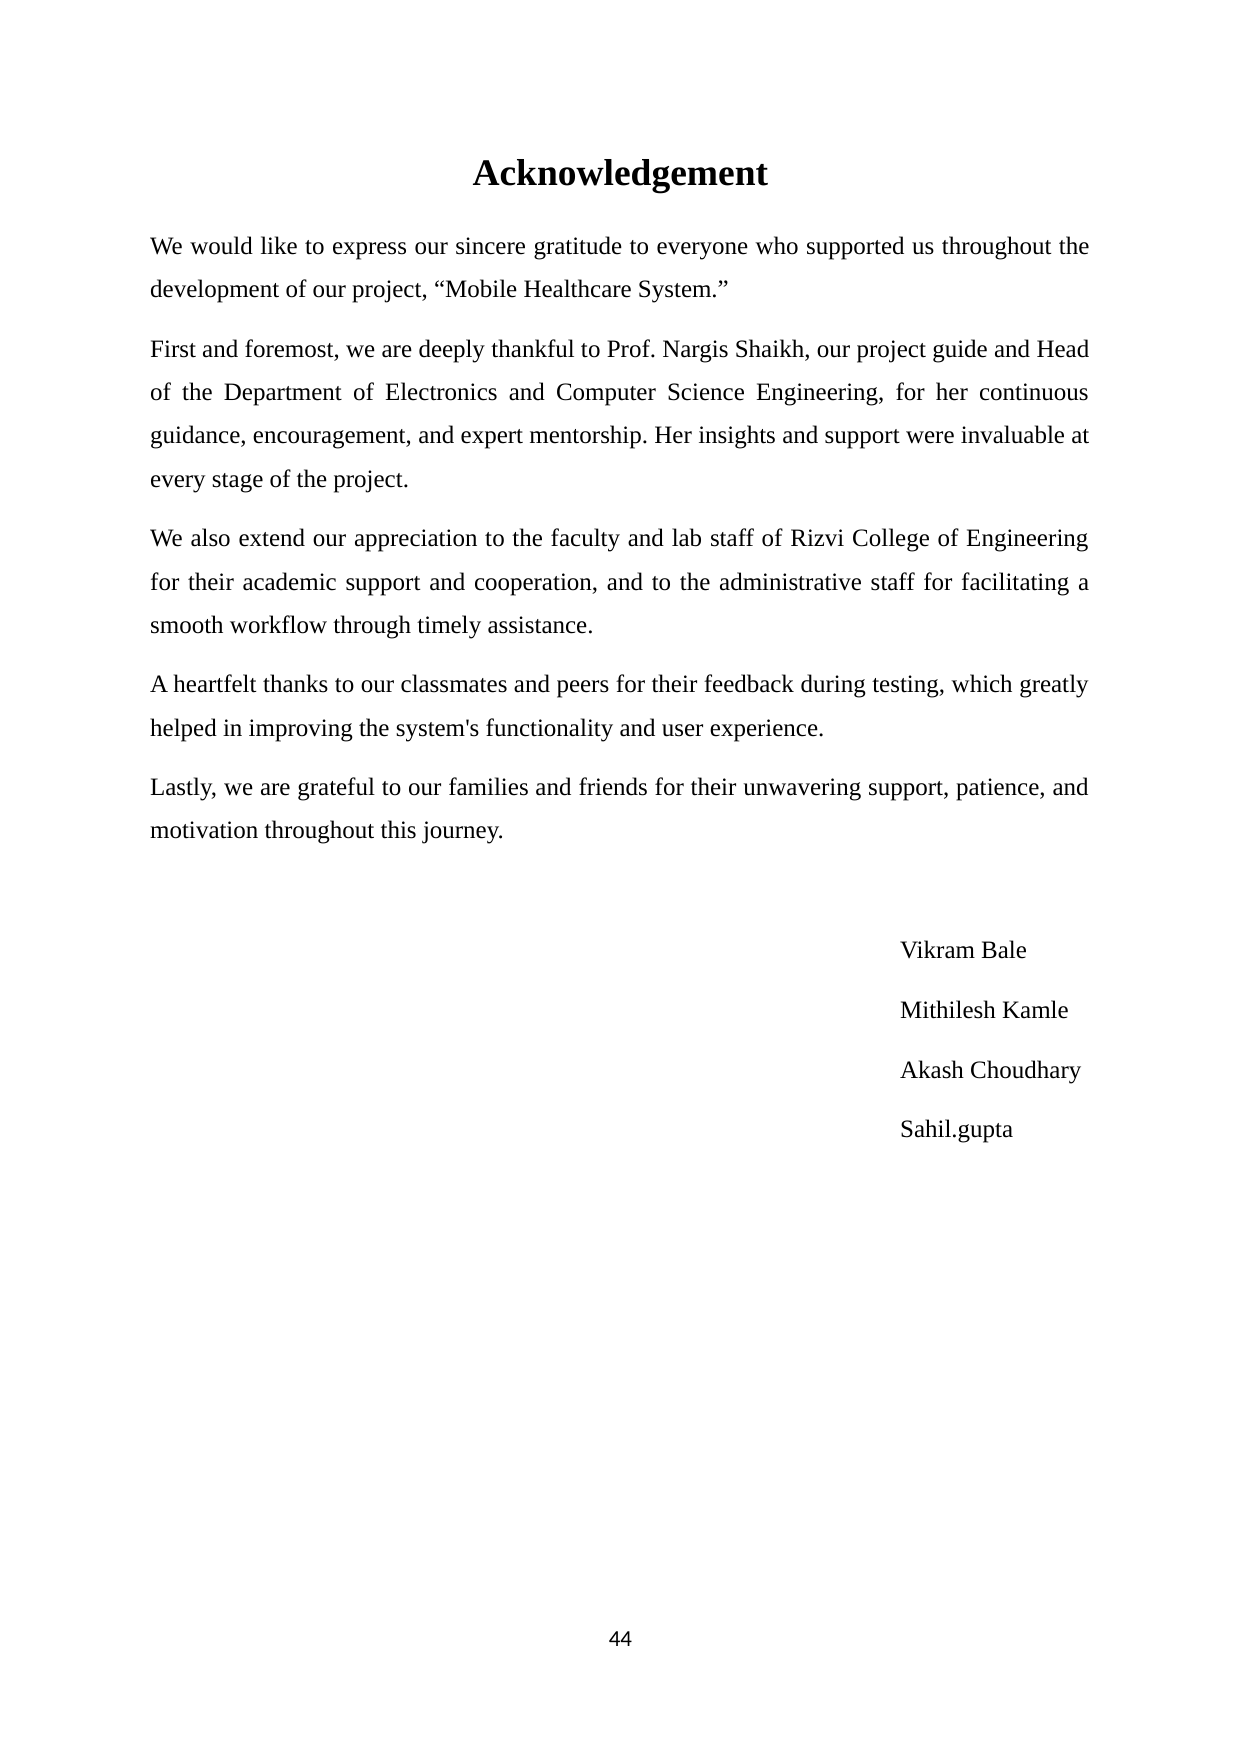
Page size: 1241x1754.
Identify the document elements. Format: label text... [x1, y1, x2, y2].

text Vikram Bale [825, 935, 1090, 964]
text A heartfelt thanks to our classmates and peers for their feedback during testing, which greatly helped in improving the system's functionality and user experience. [150, 669, 1090, 741]
text We would like to express our sincere gratitude to everyone who supported us throughout the development of our project, “Mobile Healthcare System.” [150, 231, 1090, 303]
text Sahil.gupta [825, 1114, 1090, 1143]
text Acknowledgement [150, 150, 1090, 193]
text We also extend our appreciation to the faculty and lab staff of Rizvi College of Engineering for their academic support and cooperation, and to the administrative staff for facilitating a smooth workflow through timely assistance. [150, 523, 1090, 638]
text Lastly, we are grateful to our families and friends for their unwavering support, patience, and motivation throughout this journey. [150, 772, 1090, 844]
text Akash Choudhary [825, 1055, 1090, 1083]
text First and foremost, we are deeply thankful to Prof. Nargis Shaikh, our project guide and Head of the Department of Electronics and Computer Science Engineering, for her continuous guidance, encouragement, and expert mentorship. Her insights and support were invaluable at every stage of the project. [150, 334, 1090, 492]
text Mithilesh Kamle [825, 995, 1090, 1024]
